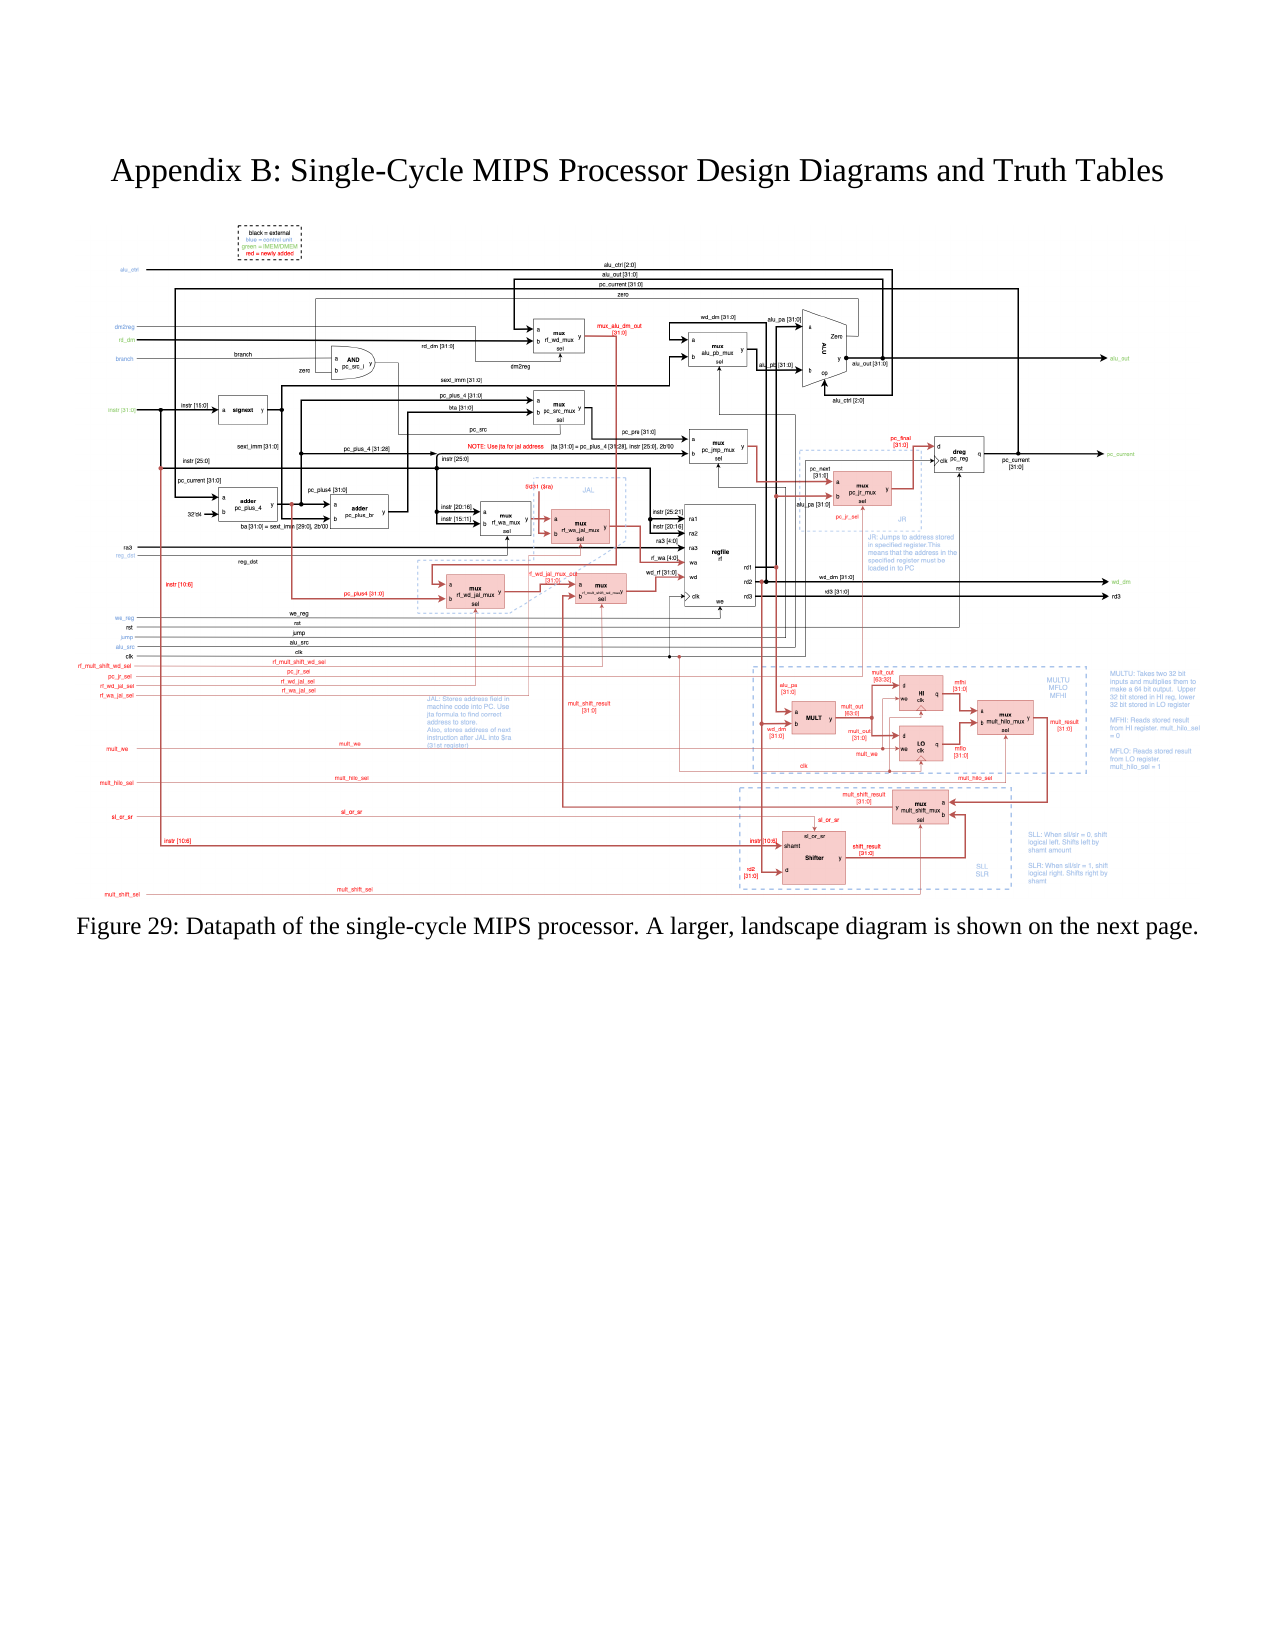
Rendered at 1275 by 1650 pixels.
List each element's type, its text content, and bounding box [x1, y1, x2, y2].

picture [75, 225, 1200, 899]
text Figure 29: Datapath of the single-cycle MIPS processor. A larger, landscape diagram is shown on the next page. [75, 911, 1200, 940]
subtitle Appendix B: Single-Cycle MIPS Processor Design Diagrams and Truth Tables [75, 150, 1200, 188]
